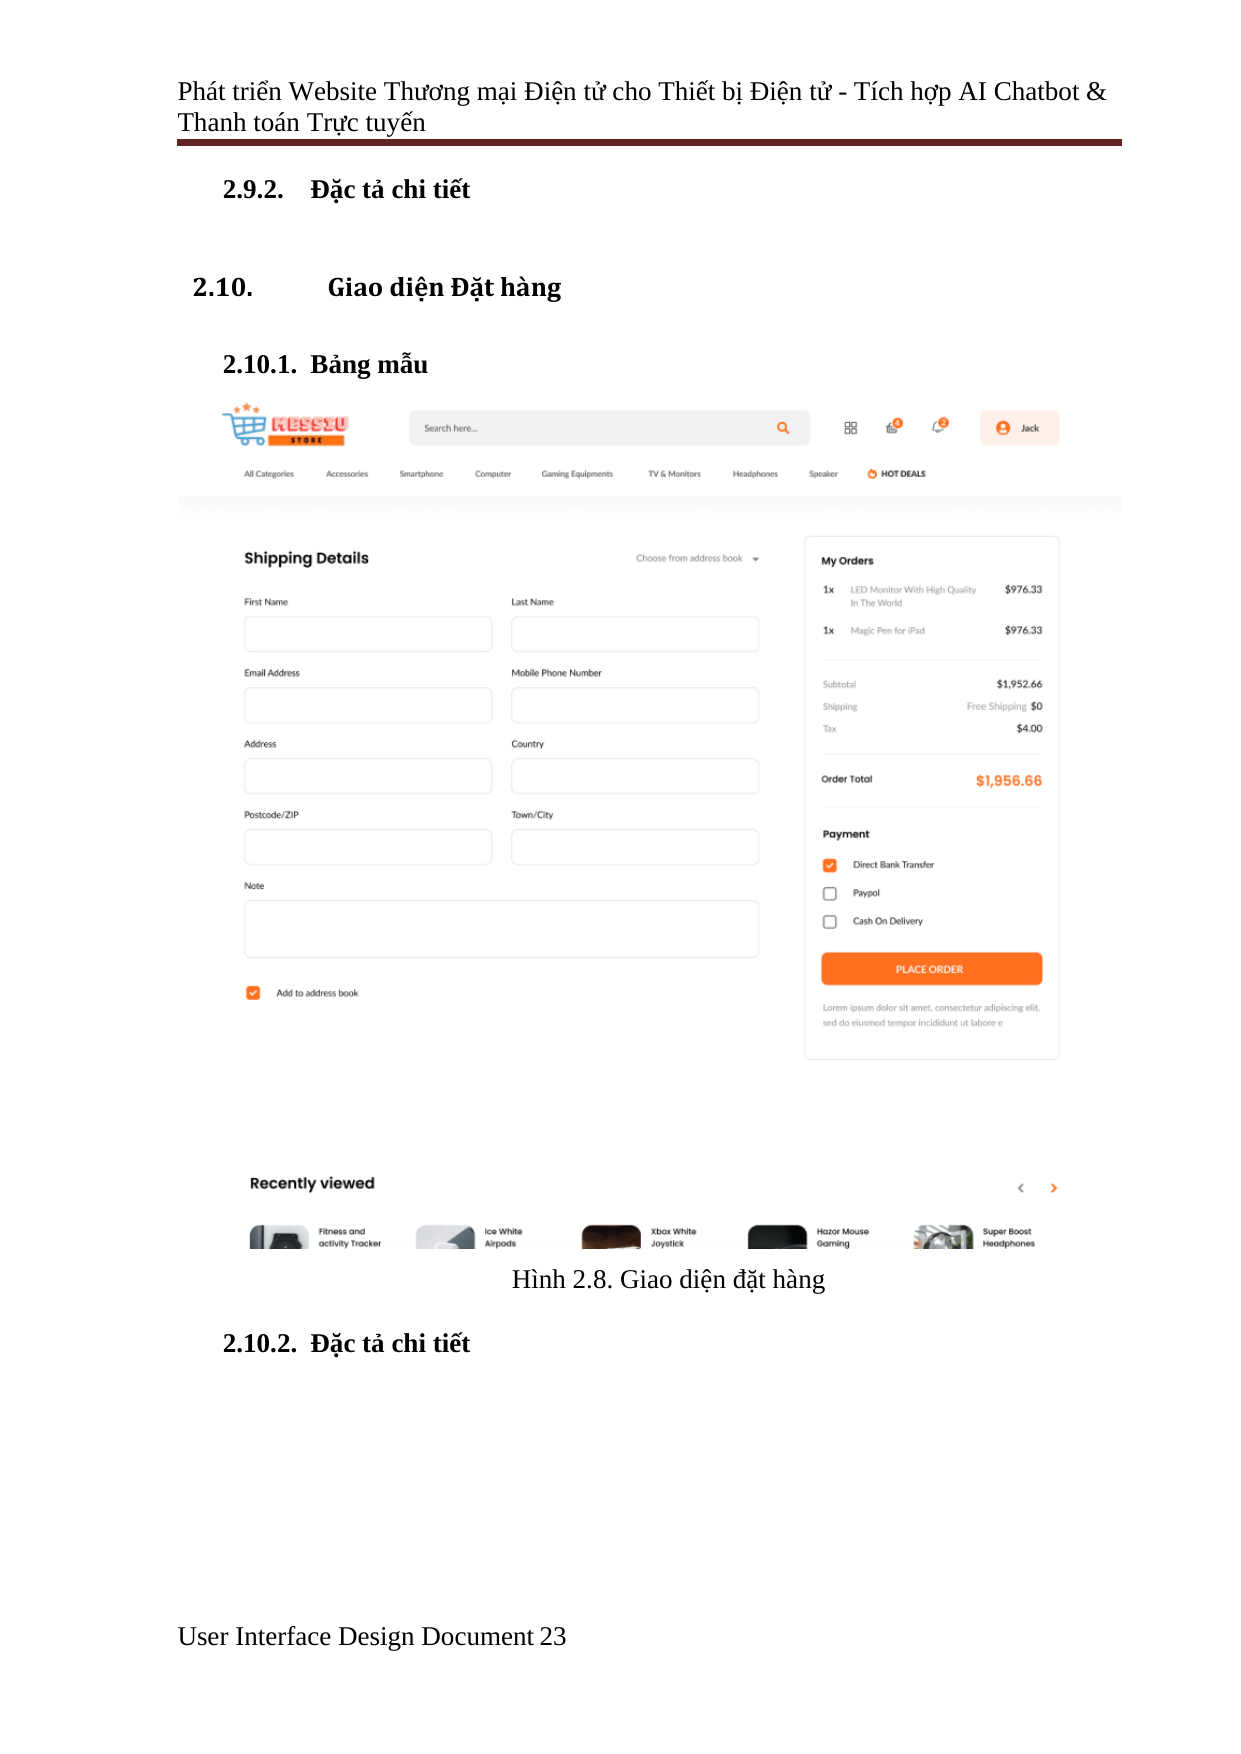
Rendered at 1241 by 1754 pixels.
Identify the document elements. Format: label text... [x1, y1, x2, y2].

picture [177, 394, 1123, 1249]
subtitle Đặc tả chi tiết [223, 1328, 1122, 1359]
text Hình 2.8. Giao diện đặt hàng [215, 1263, 1122, 1294]
subtitle Bảng mẫu [223, 348, 1122, 379]
subtitle Giao diện Đặt hàng [192, 271, 1122, 303]
subtitle Đặc tả chi tiết [223, 174, 1122, 205]
